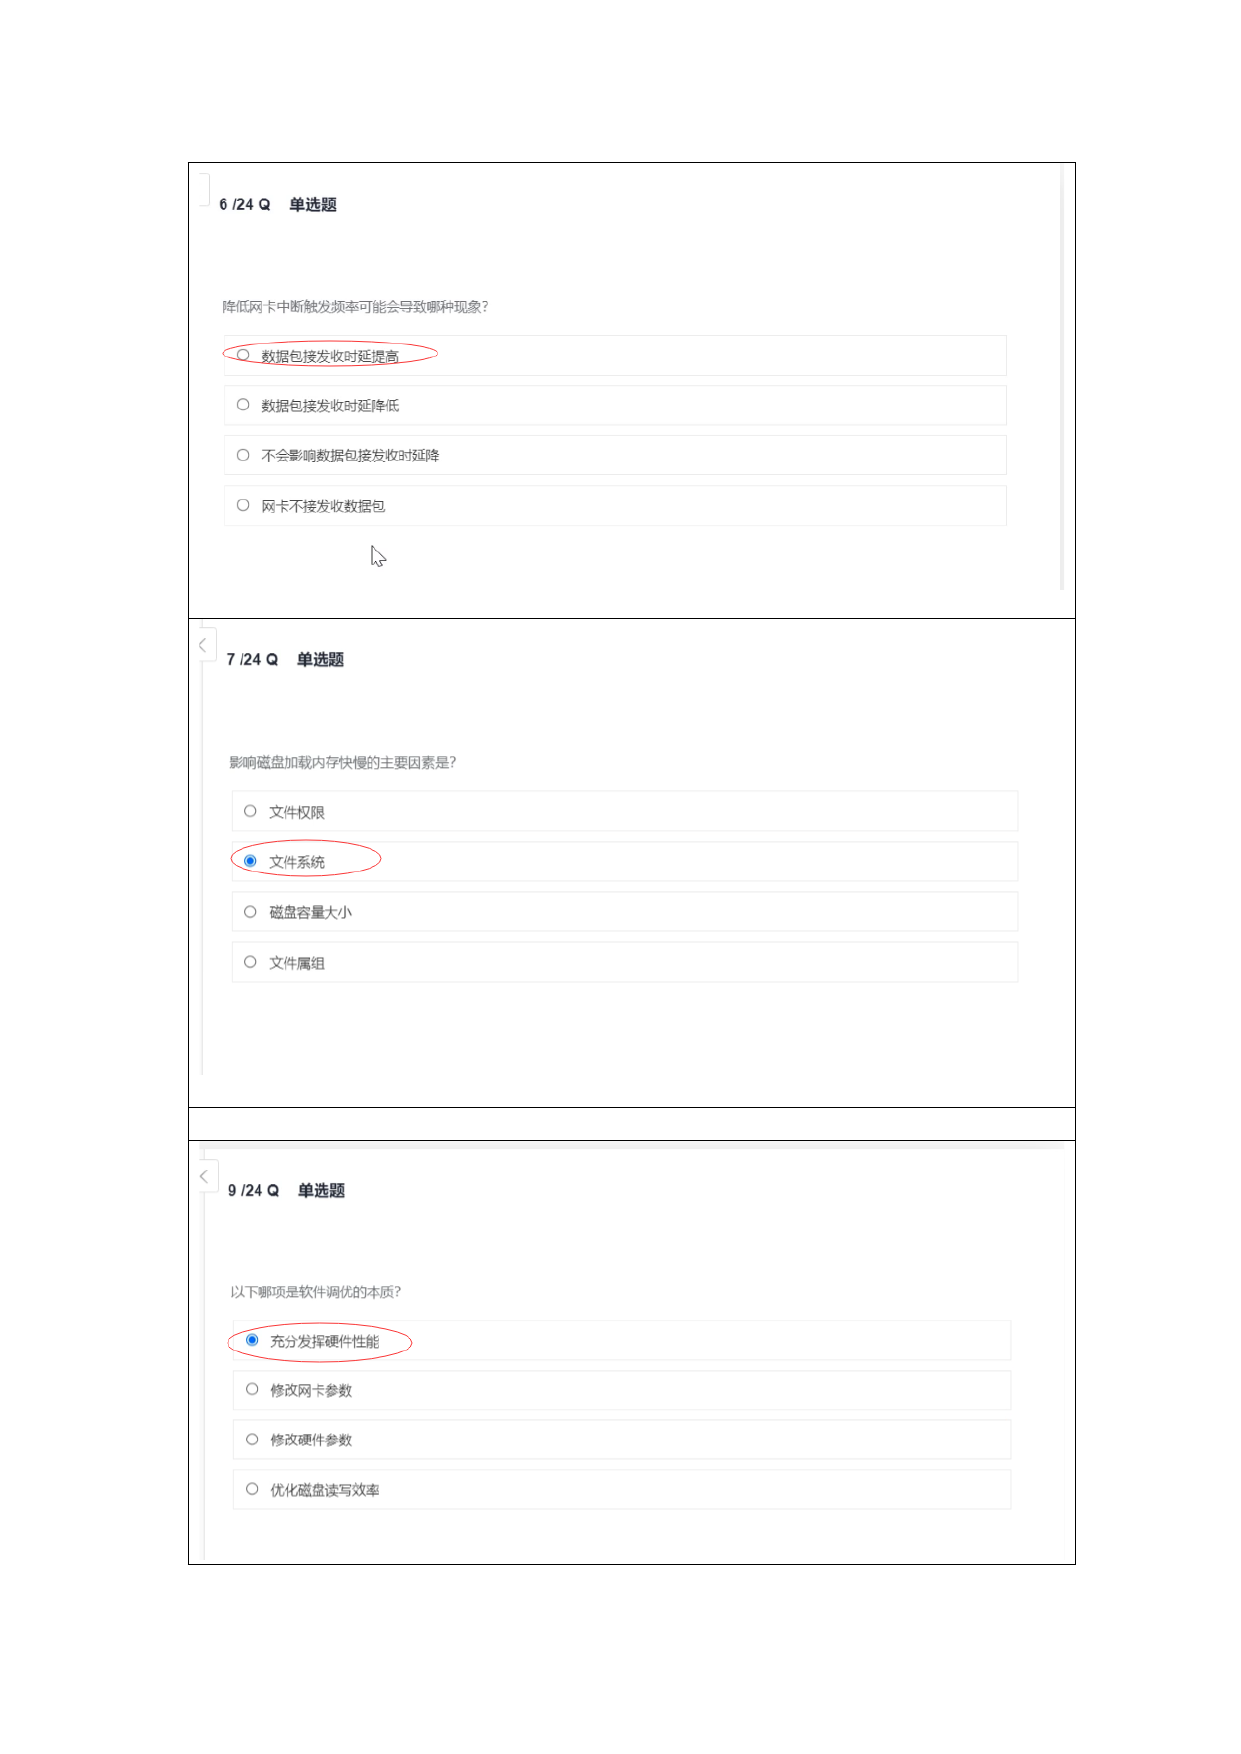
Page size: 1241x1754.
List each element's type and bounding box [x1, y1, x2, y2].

picture [199, 619, 1064, 1075]
table_cell [189, 1141, 1075, 1564]
table_cell [189, 1108, 1075, 1140]
picture [199, 1141, 1065, 1560]
picture [199, 163, 1065, 590]
table_cell [189, 163, 1075, 618]
table_cell [189, 619, 1075, 1107]
